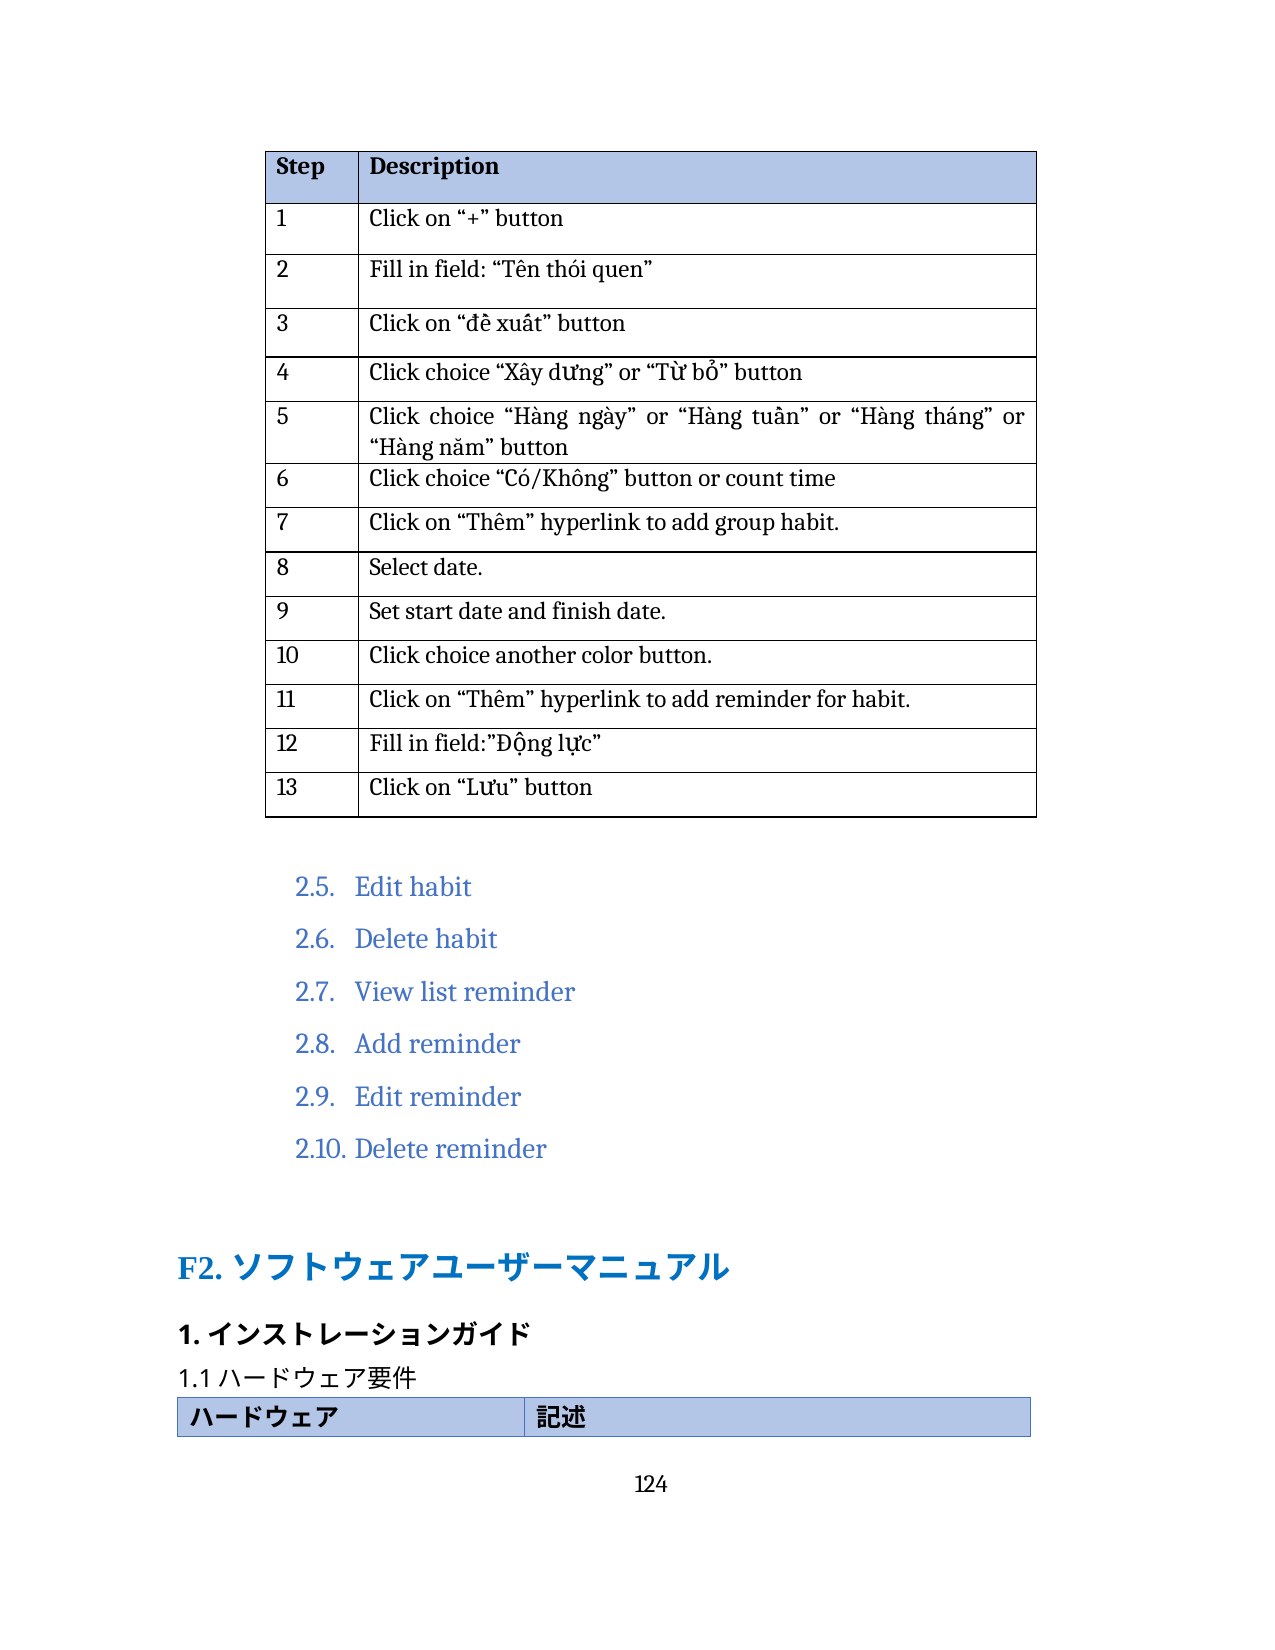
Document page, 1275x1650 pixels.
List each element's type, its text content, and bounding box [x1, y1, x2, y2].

table_header Step [266, 152, 358, 203]
list View list reminder [295, 975, 1125, 1008]
table_cell Click choice another color button. [359, 641, 1036, 684]
table_cell 6 [266, 464, 358, 507]
table_cell 3 [266, 309, 358, 356]
table_cell Click on “Thêm” hyperlink to add reminder for habit. [359, 685, 1036, 728]
list Delete habit [295, 922, 1125, 956]
table_cell Click on “+” button [359, 204, 1036, 254]
table_cell 1 [266, 204, 358, 254]
table_cell Click choice “Hàng ngày” or “Hàng tuần” or “Hàng tháng” or “Hàng năm” button [359, 402, 1036, 463]
table_cell 9 [266, 597, 358, 640]
subtitle 1.1ハードウェア要件 [177, 1358, 1125, 1395]
table_cell Click on “Thêm” hyperlink to add group habit. [359, 508, 1036, 551]
table_cell 2 [266, 255, 358, 308]
table_cell Click on “Lưu” button [359, 773, 1036, 816]
table_cell Fill in field:”Động lực” [359, 729, 1036, 772]
subtitle 1. インストレーションガイド [177, 1313, 1125, 1352]
table_cell 7 [266, 508, 358, 551]
table_cell 4 [266, 358, 358, 401]
table_header ハードウェア [178, 1398, 524, 1436]
table_cell Set start date and finish date. [359, 597, 1036, 640]
subtitle F2. ソフトウェアユーザーマニュアル [177, 1241, 1125, 1289]
list Edit habit [295, 870, 1125, 903]
table_cell Click choice “Xây dưng” or “Từ bỏ” button [359, 358, 1036, 401]
table_cell Fill in field: “Tên thói quen” [359, 255, 1036, 308]
table_cell Click on “đề xuất” button [359, 309, 1036, 356]
list Edit reminder [295, 1080, 1125, 1113]
table_cell 10 [266, 641, 358, 684]
table_cell 11 [266, 685, 358, 728]
table_cell 5 [266, 402, 358, 463]
table_header Description [359, 152, 1036, 203]
list Delete reminder [295, 1132, 1125, 1166]
table_cell Select date. [359, 553, 1036, 596]
table_cell 13 [266, 773, 358, 816]
table_cell 8 [266, 553, 358, 596]
table_header 記述 [525, 1398, 1030, 1436]
table_cell Click choice “Có/Không” button or count time [359, 464, 1036, 507]
list Add reminder [295, 1027, 1125, 1061]
table_cell 12 [266, 729, 358, 772]
